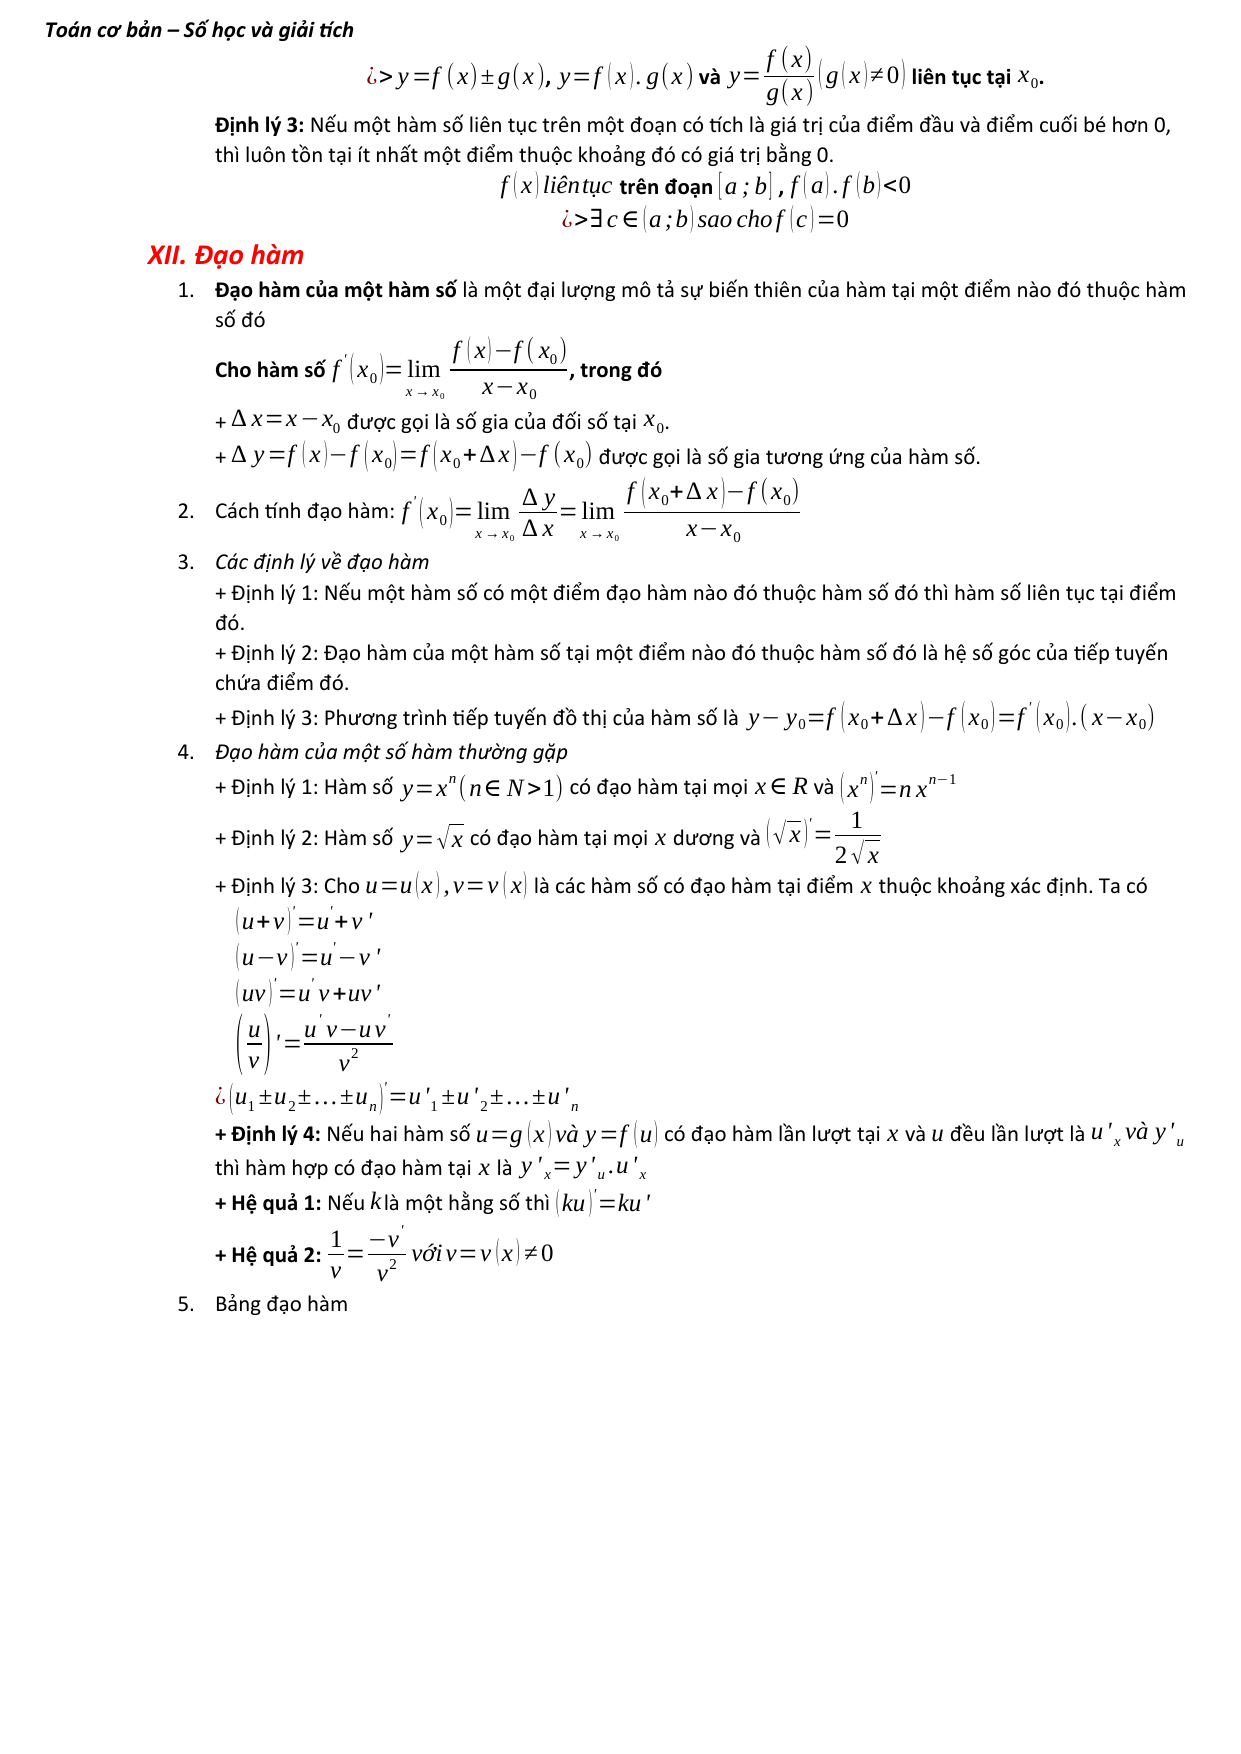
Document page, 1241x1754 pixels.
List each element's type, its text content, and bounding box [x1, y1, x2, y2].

list Các định lý về đạo hàm [177, 547, 1196, 576]
list + Định lý 1: Nếu một hàm số có một điểm đạo hàm nào đó thuộc hàm số đó thì hàm số liên tục tại điểm đó. [215, 578, 1196, 636]
list Đạo hàm [148, 236, 1196, 272]
list Đạo hàm của một số hàm thường gặp [177, 737, 1196, 765]
list Định lý 3: Nếu một hàm số liên tục trên một đoạn có tích là giá trị của điểm đầu và điểm cuối bé hơn 0, thì luôn tồn tại ít nhất một điểm thuộc khoảng đó có giá trị bằng 0. [215, 110, 1196, 168]
list + Định lý 3: Cho là các hàm số có đạo hàm tại điểm thuộc khoảng xác định. Ta có [215, 870, 1196, 901]
list Cho hàm số , trong đó [215, 335, 1196, 403]
list + được gọi là số gia của đối số tại . [215, 405, 1196, 436]
list + Định lý 2: Đạo hàm của một hàm số tại một điểm nào đó thuộc hàm số đó là hệ số góc của tiếp tuyến chứa điểm đó. [215, 638, 1196, 696]
list + Định lý 3: Phương trình tiếp tuyến đồ thị của hàm số là [215, 698, 1196, 735]
list trên đoạn , [215, 171, 1196, 201]
list + Định lý 4: Nếu hai hàm số có đạo hàm lần lượt tại và đều lần lượt là thì hàm hợp có đạo hàm tại là [215, 1118, 1196, 1183]
list + Định lý 2: Hàm số có đạo hàm tại mọi dương và [215, 807, 1196, 868]
list + Hệ quả 1: Nếu là một hằng số thì [215, 1185, 1196, 1219]
list + được gọi là số gia tương ứng của hàm số. [215, 439, 1196, 473]
list Cách tính đạo hàm: [177, 476, 1196, 545]
list + Định lý 1: Hàm số có đạo hàm tại mọi và [215, 767, 1196, 804]
list Đạo hàm của một hàm số là một đại lượng mô tả sự biến thiên của hàm tại một điểm nào đó thuộc hàm số đó [177, 275, 1196, 333]
list Bảng đạo hàm [177, 1289, 1196, 1317]
list + Hệ quả 2: [215, 1221, 1196, 1287]
list , và liên tục tại . [215, 44, 1196, 108]
